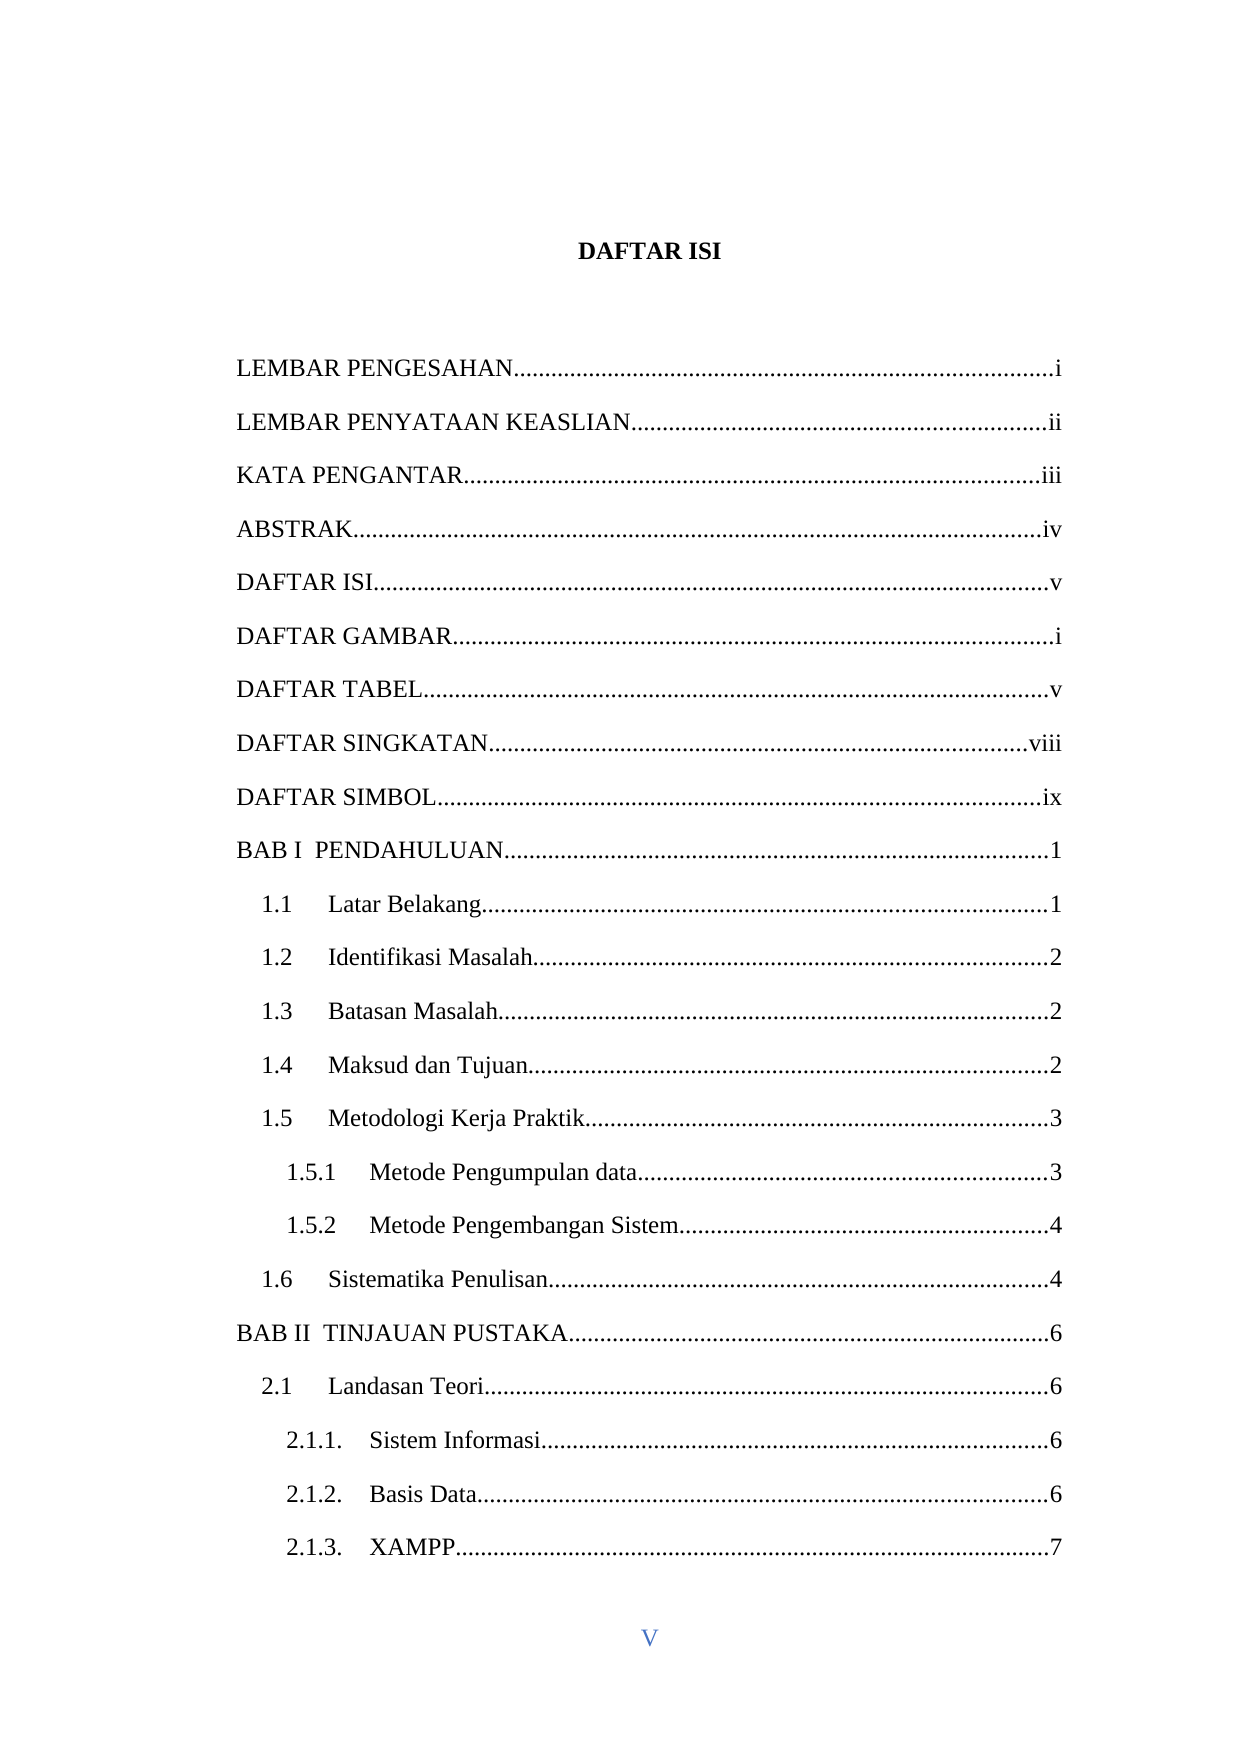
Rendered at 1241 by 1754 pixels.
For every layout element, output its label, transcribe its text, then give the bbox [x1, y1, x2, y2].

subtitle DAFTAR ISI [236, 236, 1063, 265]
